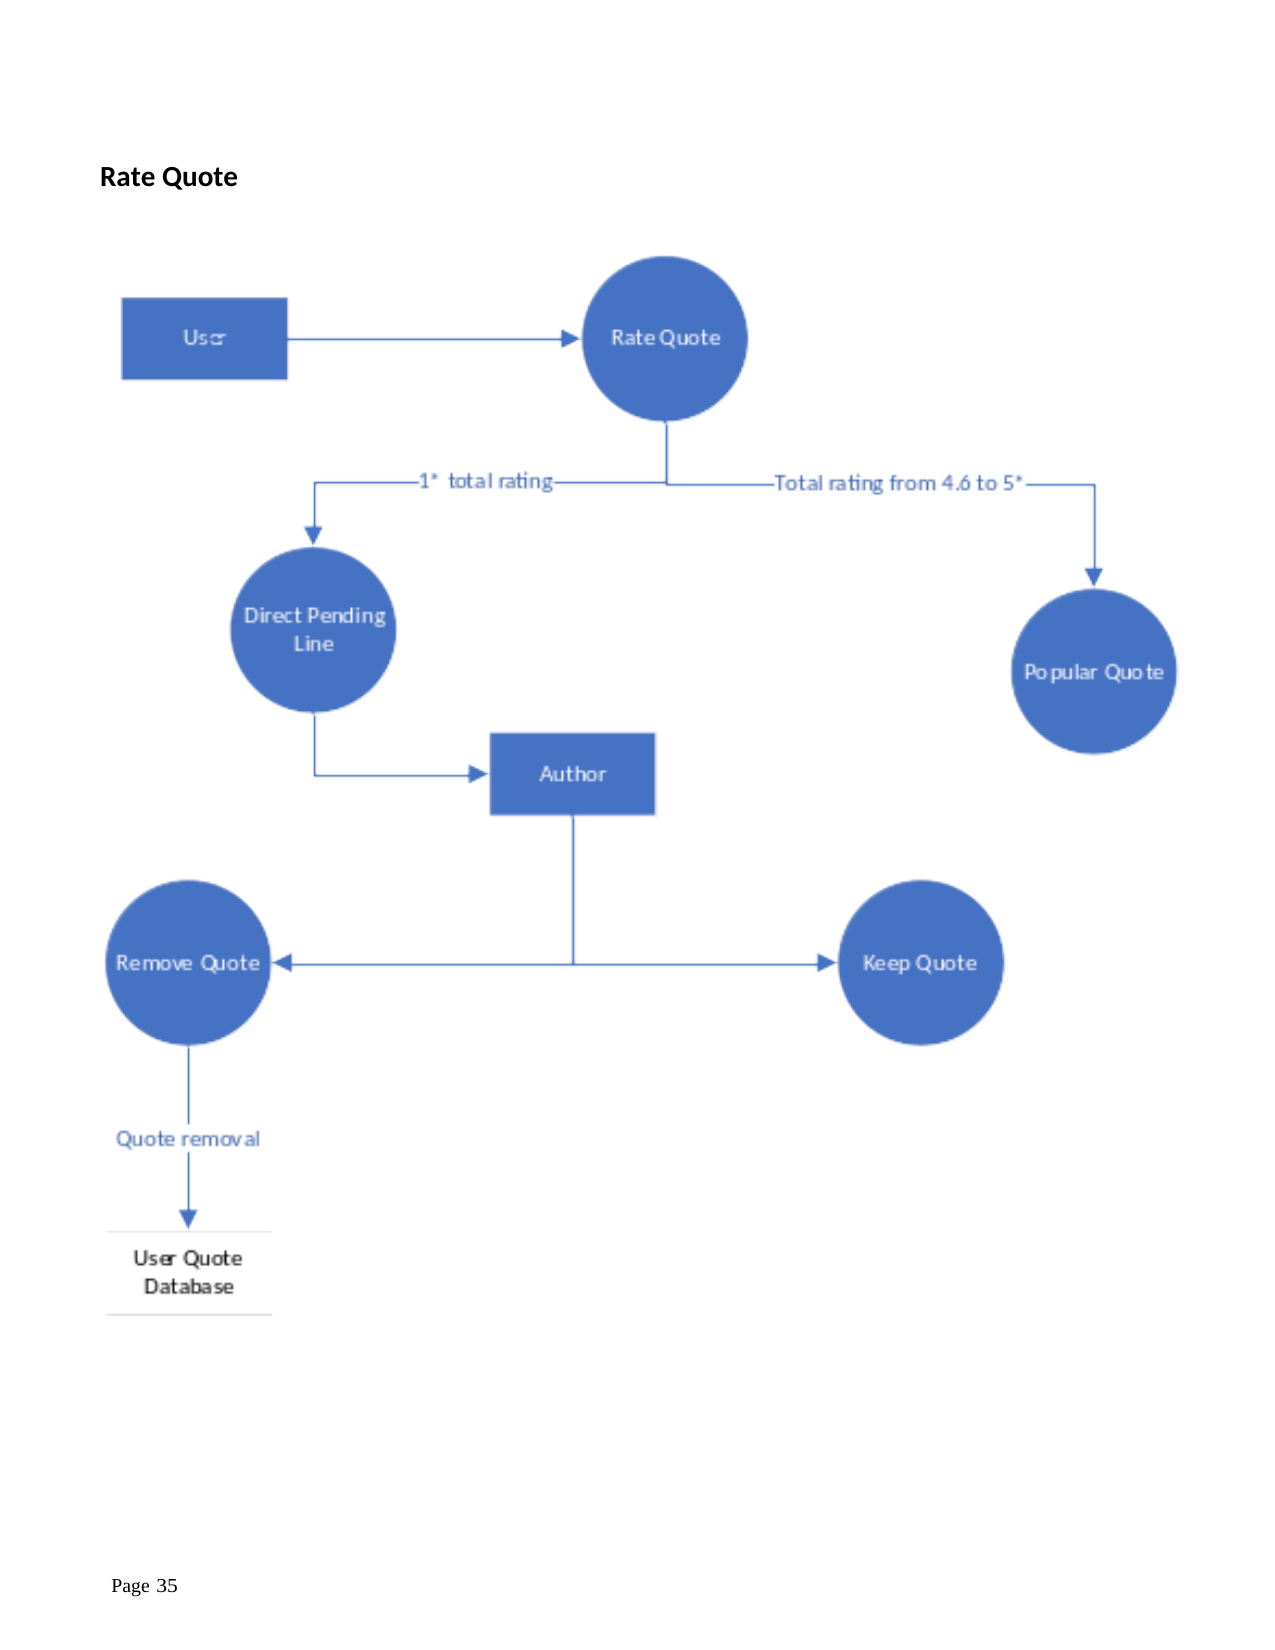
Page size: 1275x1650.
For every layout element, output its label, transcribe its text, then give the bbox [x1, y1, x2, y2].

subtitle Rate Quote [100, 158, 1175, 194]
